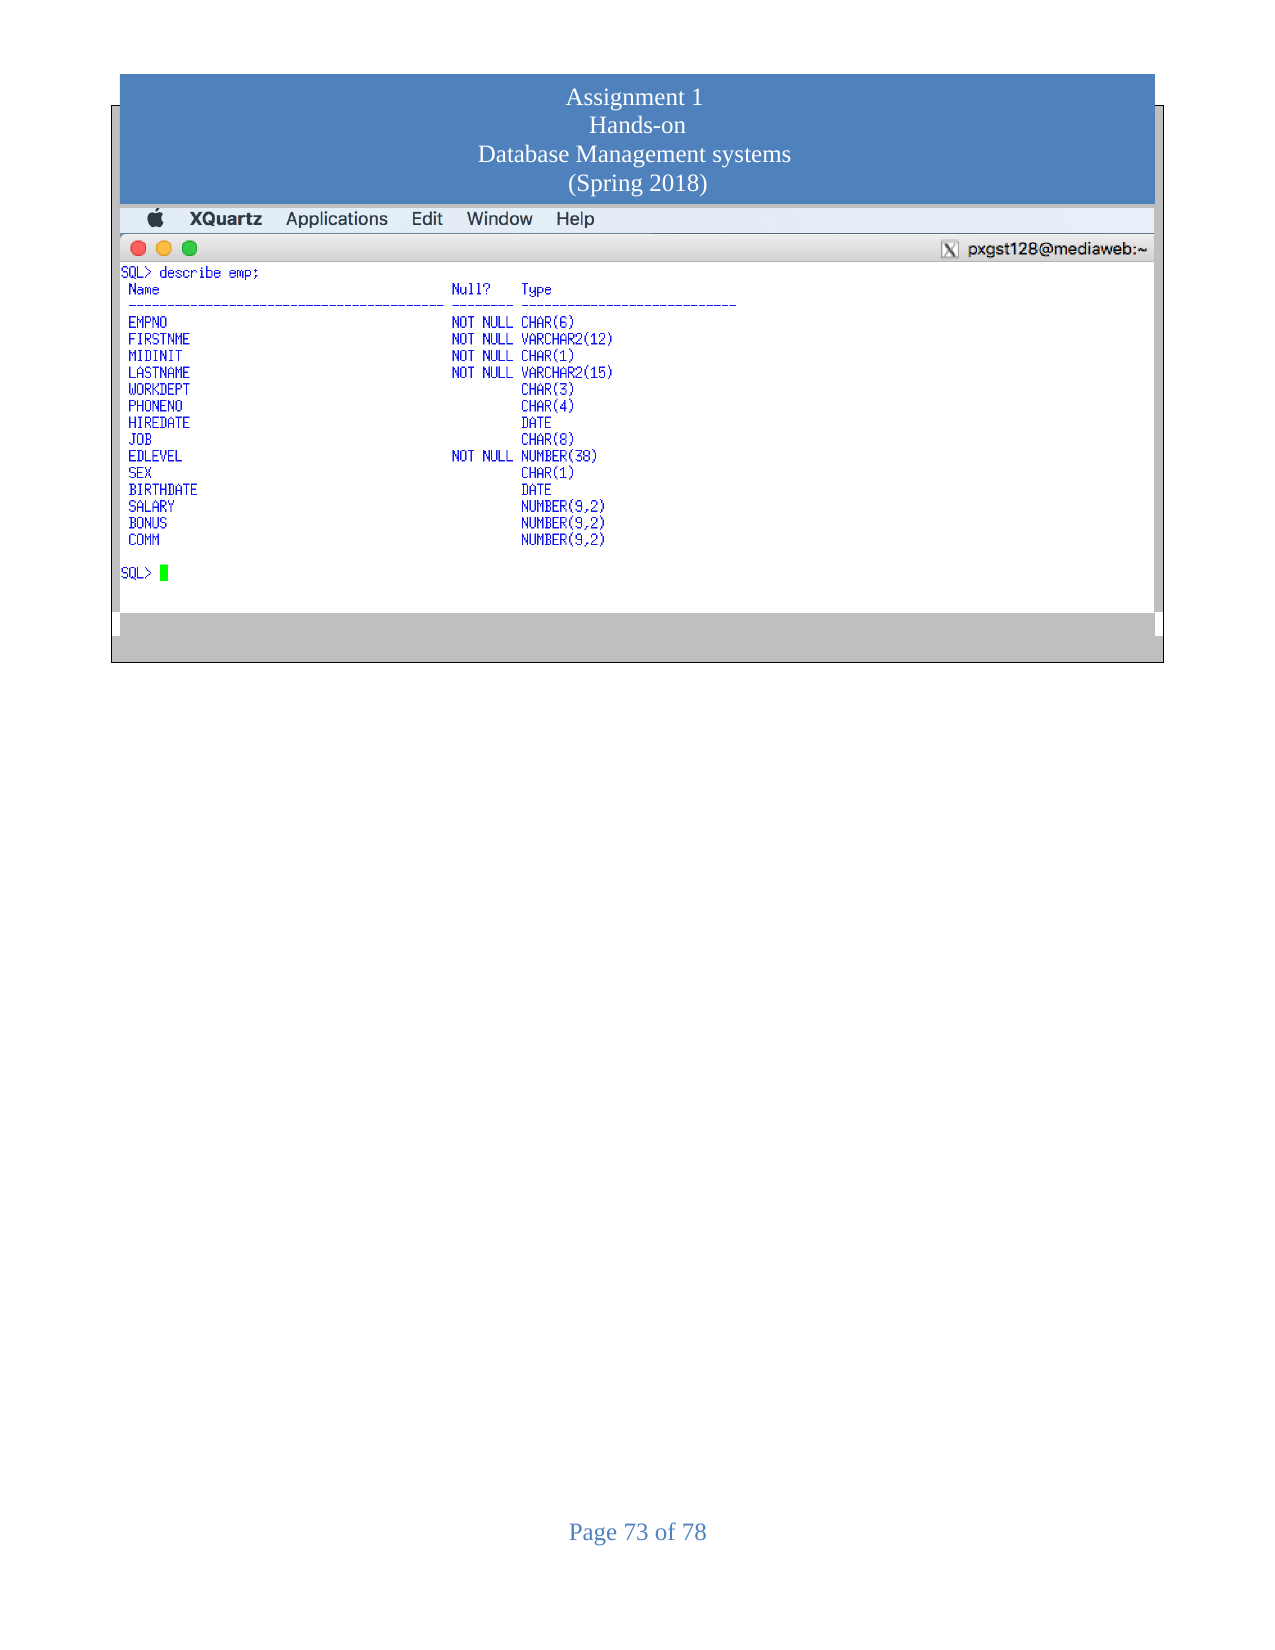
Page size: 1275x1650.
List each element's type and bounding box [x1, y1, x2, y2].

picture [120, 208, 1154, 613]
